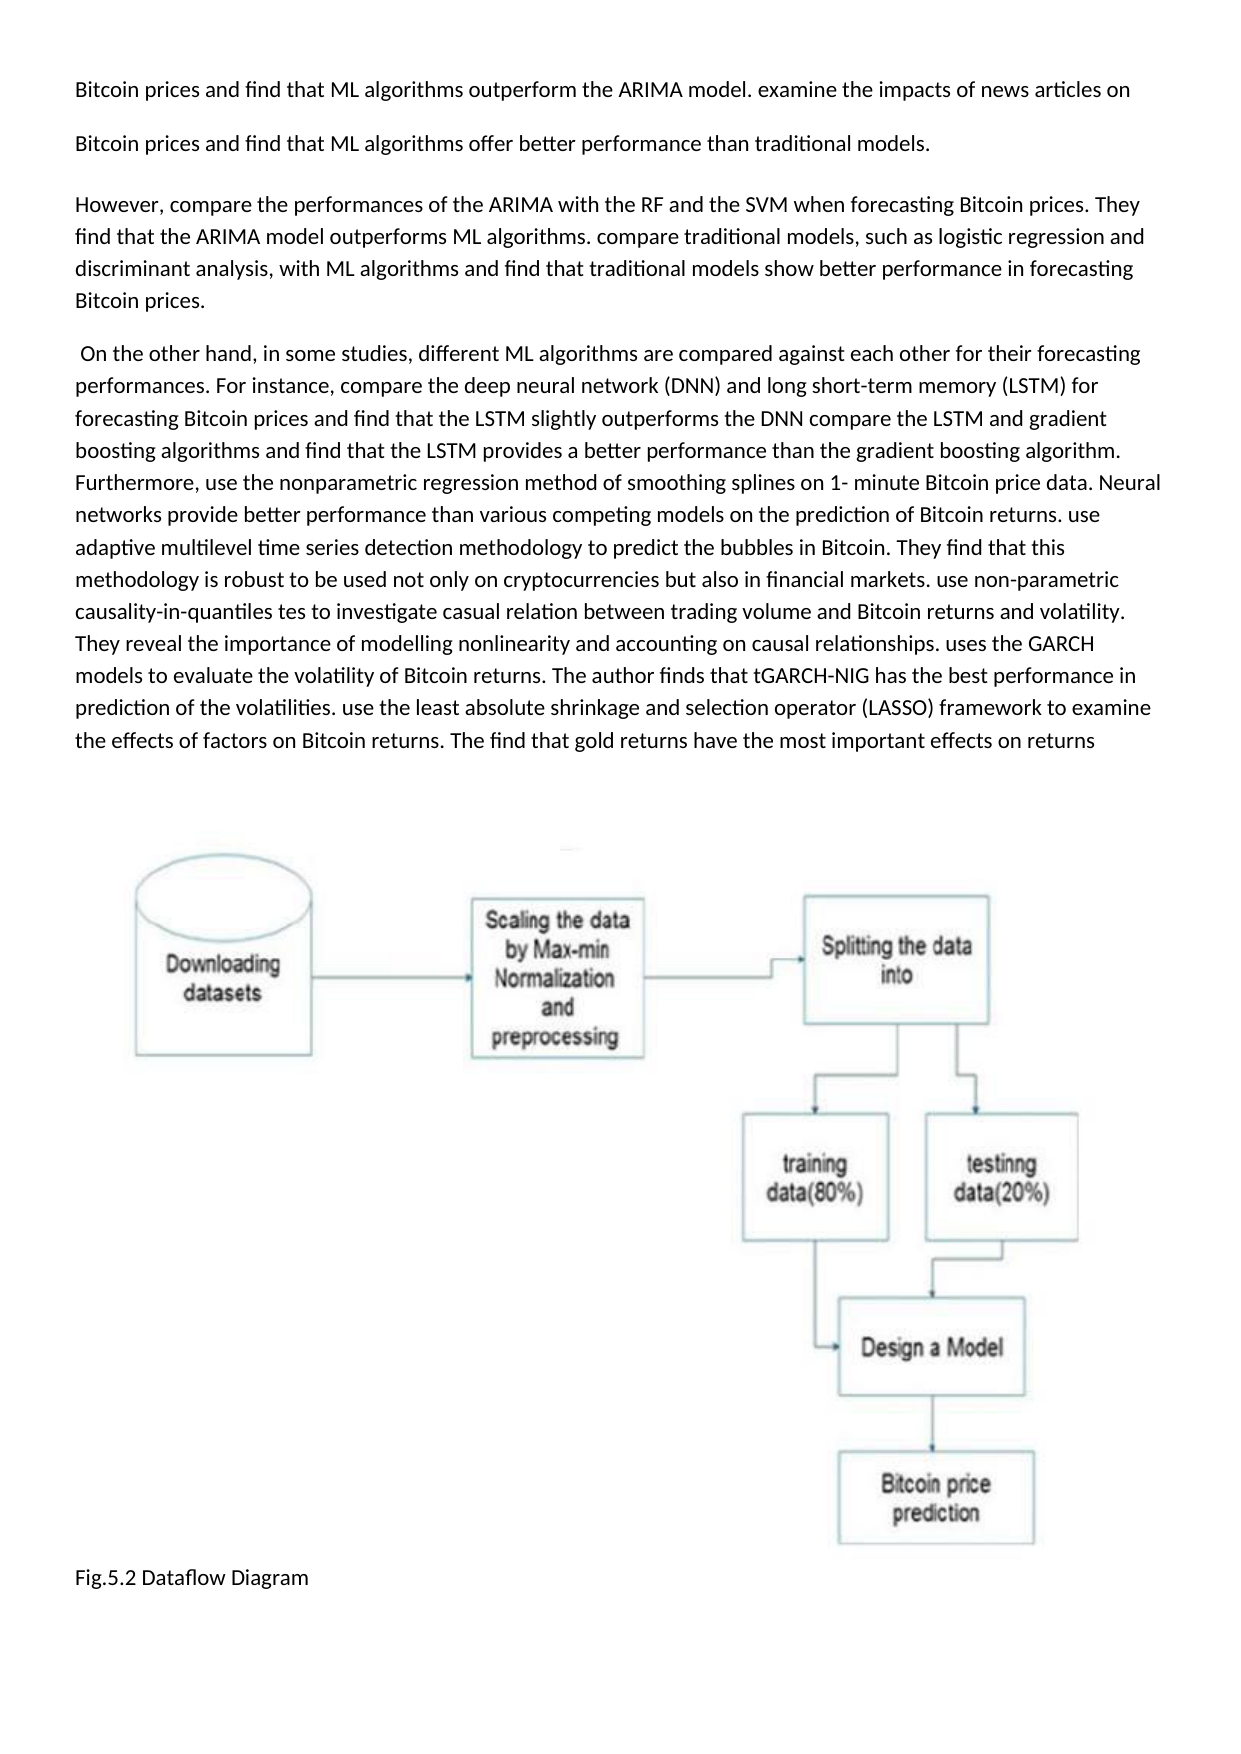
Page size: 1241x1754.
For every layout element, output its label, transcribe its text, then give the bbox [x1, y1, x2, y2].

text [75, 75, 1165, 161]
text On the other hand, in some studies, different ML algorithms are compared against each other for their forecasting performances. For instance, compare the deep neural network (DNN) and long short-term memory (LSTM) for forecasting Bitcoin prices and find that the LSTM slightly outperforms the DNN compare the LSTM and gradient boosting algorithms and find that the LSTM provides a better performance than the gradient boosting algorithm. Furthermore, use the nonparametric regression method of smoothing splines on 1- minute Bitcoin price data. Neural networks provide better performance than various competing models on the prediction of Bitcoin returns. use adaptive multilevel time series detection methodology to predict the bubbles in Bitcoin. They find that this methodology is robust to be used not only on cryptocurrencies but also in financial markets. use non-parametric causality-in-quantiles tes to investigate casual relation between trading volume and Bitcoin returns and volatility. They reveal the importance of modelling nonlinearity and accounting on causal relationships. uses the GARCH models to evaluate the volatility of Bitcoin returns. The author finds that tGARCH-NIG has the best performance in prediction of the volatilities. use the least absolute shrinkage and selection operator (LASSO) framework to examine the effects of factors on Bitcoin returns. The find that gold returns have the most important effects on returns [75, 339, 1165, 754]
text Fig.5.2 Dataflow Diagram [75, 1559, 1165, 1591]
text However, compare the performances of the ARIMA with the RF and the SVM when forecasting Bitcoin prices. They find that the ARIMA model outperforms ML algorithms. compare traditional models, such as logistic regression and discriminant analysis, with ML algorithms and find that traditional models show better performance in forecasting Bitcoin prices. [75, 190, 1165, 314]
